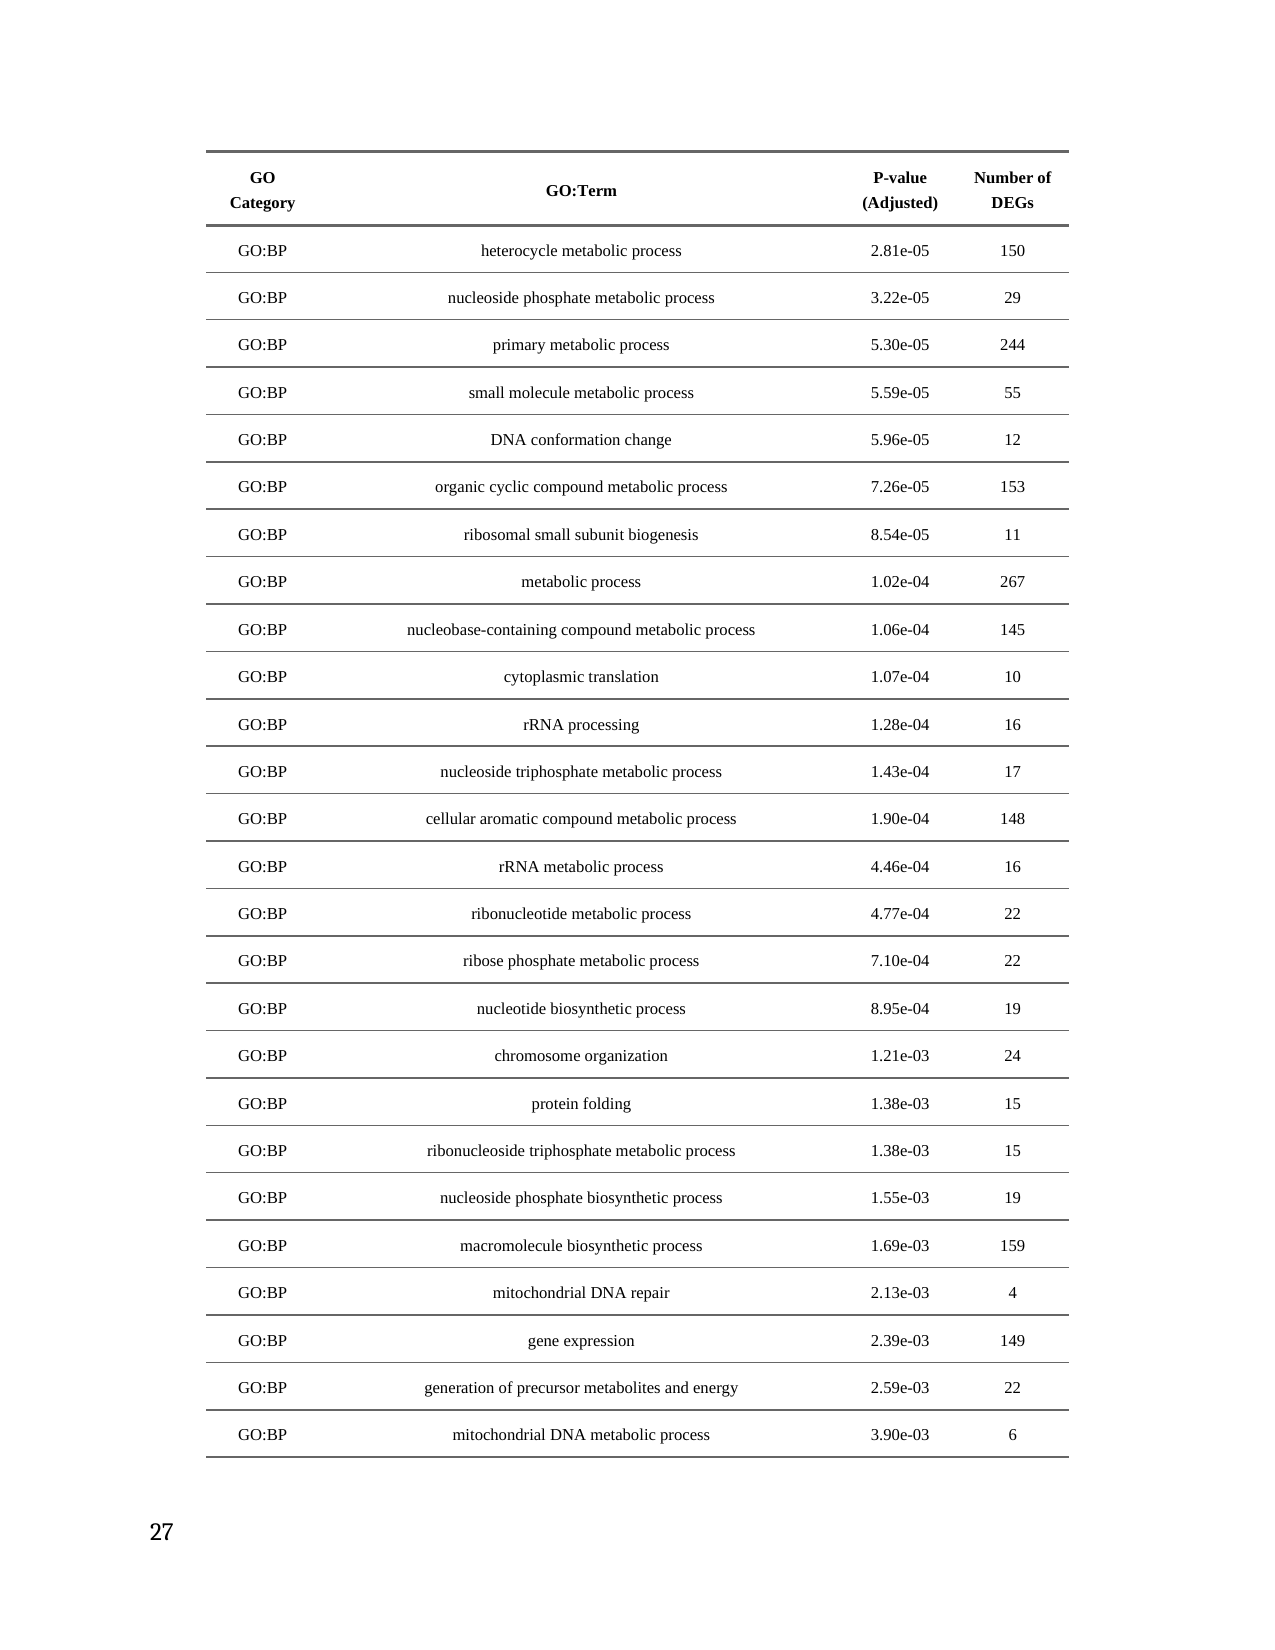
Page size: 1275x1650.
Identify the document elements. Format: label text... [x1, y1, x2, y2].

table_cell 5.30e-05 [844, 320, 956, 366]
table_cell 2.59e-03 [844, 1363, 956, 1409]
table_cell 4 [956, 1268, 1069, 1314]
table_cell 22 [956, 1363, 1069, 1409]
table_cell rRNA processing [319, 700, 844, 745]
table_cell chromosome organization [319, 1031, 844, 1077]
table_cell 1.43e-04 [844, 747, 956, 793]
table_cell protein folding [319, 1079, 844, 1124]
table_cell 1.21e-03 [844, 1031, 956, 1077]
table_cell 1.90e-04 [844, 794, 956, 840]
table_cell 19 [956, 1173, 1069, 1219]
table_cell primary metabolic process [319, 320, 844, 366]
table_cell GO:BP [206, 652, 319, 698]
table_cell GO:BP [206, 557, 319, 603]
table_cell GO:BP [206, 415, 319, 461]
table_cell GO:BP [206, 1079, 319, 1124]
table_cell heterocycle metabolic process [319, 227, 844, 271]
table_cell 7.26e-05 [844, 463, 956, 508]
table_cell ribonucleotide metabolic process [319, 889, 844, 935]
table_cell GO:BP [206, 1411, 319, 1456]
table_cell 11 [956, 510, 1069, 556]
table_cell cellular aromatic compound metabolic process [319, 794, 844, 840]
table_cell GO:BP [206, 1173, 319, 1219]
table_cell 1.06e-04 [844, 605, 956, 651]
table_cell GO:BP [206, 1031, 319, 1077]
table_cell GO:BP [206, 984, 319, 1030]
table_cell GO:BP [206, 794, 319, 840]
table_cell 2.13e-03 [844, 1268, 956, 1314]
table_cell 17 [956, 747, 1069, 793]
table_cell 1.28e-04 [844, 700, 956, 745]
table_cell 55 [956, 368, 1069, 413]
table_cell 1.38e-03 [844, 1126, 956, 1172]
table_cell 12 [956, 415, 1069, 461]
table_cell 4.46e-04 [844, 842, 956, 887]
table_cell 1.07e-04 [844, 652, 956, 698]
table_cell 1.02e-04 [844, 557, 956, 603]
table_cell 148 [956, 794, 1069, 840]
table_cell 6 [956, 1411, 1069, 1456]
table_cell GO:BP [206, 1363, 319, 1409]
table_cell 19 [956, 984, 1069, 1030]
table_cell nucleoside phosphate biosynthetic process [319, 1173, 844, 1219]
table_cell GO:BP [206, 1221, 319, 1267]
table_cell 10 [956, 652, 1069, 698]
table_header GO Category [206, 153, 319, 224]
table_cell 244 [956, 320, 1069, 366]
table_cell GO:BP [206, 605, 319, 651]
table_cell DNA conformation change [319, 415, 844, 461]
table_cell 5.59e-05 [844, 368, 956, 413]
table_cell 149 [956, 1316, 1069, 1361]
table_cell GO:BP [206, 747, 319, 793]
table_cell 2.81e-05 [844, 227, 956, 271]
table_cell GO:BP [206, 273, 319, 319]
table_cell GO:BP [206, 1316, 319, 1361]
table_cell organic cyclic compound metabolic process [319, 463, 844, 508]
table_cell 159 [956, 1221, 1069, 1267]
table_cell 4.77e-04 [844, 889, 956, 935]
table_cell 8.95e-04 [844, 984, 956, 1030]
table_cell small molecule metabolic process [319, 368, 844, 413]
table_header Number of DEGs [956, 153, 1069, 224]
table_cell GO:BP [206, 889, 319, 935]
table_cell 3.22e-05 [844, 273, 956, 319]
table_cell 8.54e-05 [844, 510, 956, 556]
table_cell GO:BP [206, 1126, 319, 1172]
table_cell mitochondrial DNA repair [319, 1268, 844, 1314]
table_cell mitochondrial DNA metabolic process [319, 1411, 844, 1456]
table_cell 153 [956, 463, 1069, 508]
table_cell 29 [956, 273, 1069, 319]
table_cell nucleoside phosphate metabolic process [319, 273, 844, 319]
table_cell gene expression [319, 1316, 844, 1361]
table_cell GO:BP [206, 842, 319, 887]
table_cell 267 [956, 557, 1069, 603]
table_header GO:Term [319, 153, 844, 224]
table_cell 3.90e-03 [844, 1411, 956, 1456]
table_cell cytoplasmic translation [319, 652, 844, 698]
table_cell 16 [956, 842, 1069, 887]
table_cell 1.55e-03 [844, 1173, 956, 1219]
table_cell 145 [956, 605, 1069, 651]
table_cell 1.69e-03 [844, 1221, 956, 1267]
table_cell GO:BP [206, 700, 319, 745]
table_cell 150 [956, 227, 1069, 271]
table_cell macromolecule biosynthetic process [319, 1221, 844, 1267]
table_cell 15 [956, 1126, 1069, 1172]
table_cell 16 [956, 700, 1069, 745]
table_cell 22 [956, 889, 1069, 935]
table_cell ribose phosphate metabolic process [319, 937, 844, 982]
table_header P-value (Adjusted) [844, 153, 956, 224]
table_cell 1.38e-03 [844, 1079, 956, 1124]
table_cell 5.96e-05 [844, 415, 956, 461]
table_cell metabolic process [319, 557, 844, 603]
table_cell GO:BP [206, 463, 319, 508]
table_cell 24 [956, 1031, 1069, 1077]
table_cell GO:BP [206, 1268, 319, 1314]
table_cell ribonucleoside triphosphate metabolic process [319, 1126, 844, 1172]
table_cell nucleoside triphosphate metabolic process [319, 747, 844, 793]
table_cell GO:BP [206, 937, 319, 982]
table_cell GO:BP [206, 320, 319, 366]
table_cell 7.10e-04 [844, 937, 956, 982]
table_cell GO:BP [206, 368, 319, 413]
table_cell 15 [956, 1079, 1069, 1124]
table_cell rRNA metabolic process [319, 842, 844, 887]
table_cell 22 [956, 937, 1069, 982]
table_cell generation of precursor metabolites and energy [319, 1363, 844, 1409]
table_cell GO:BP [206, 227, 319, 271]
table_cell 2.39e-03 [844, 1316, 956, 1361]
table_cell nucleotide biosynthetic process [319, 984, 844, 1030]
table_cell GO:BP [206, 510, 319, 556]
table_cell nucleobase-containing compound metabolic process [319, 605, 844, 651]
table_cell ribosomal small subunit biogenesis [319, 510, 844, 556]
